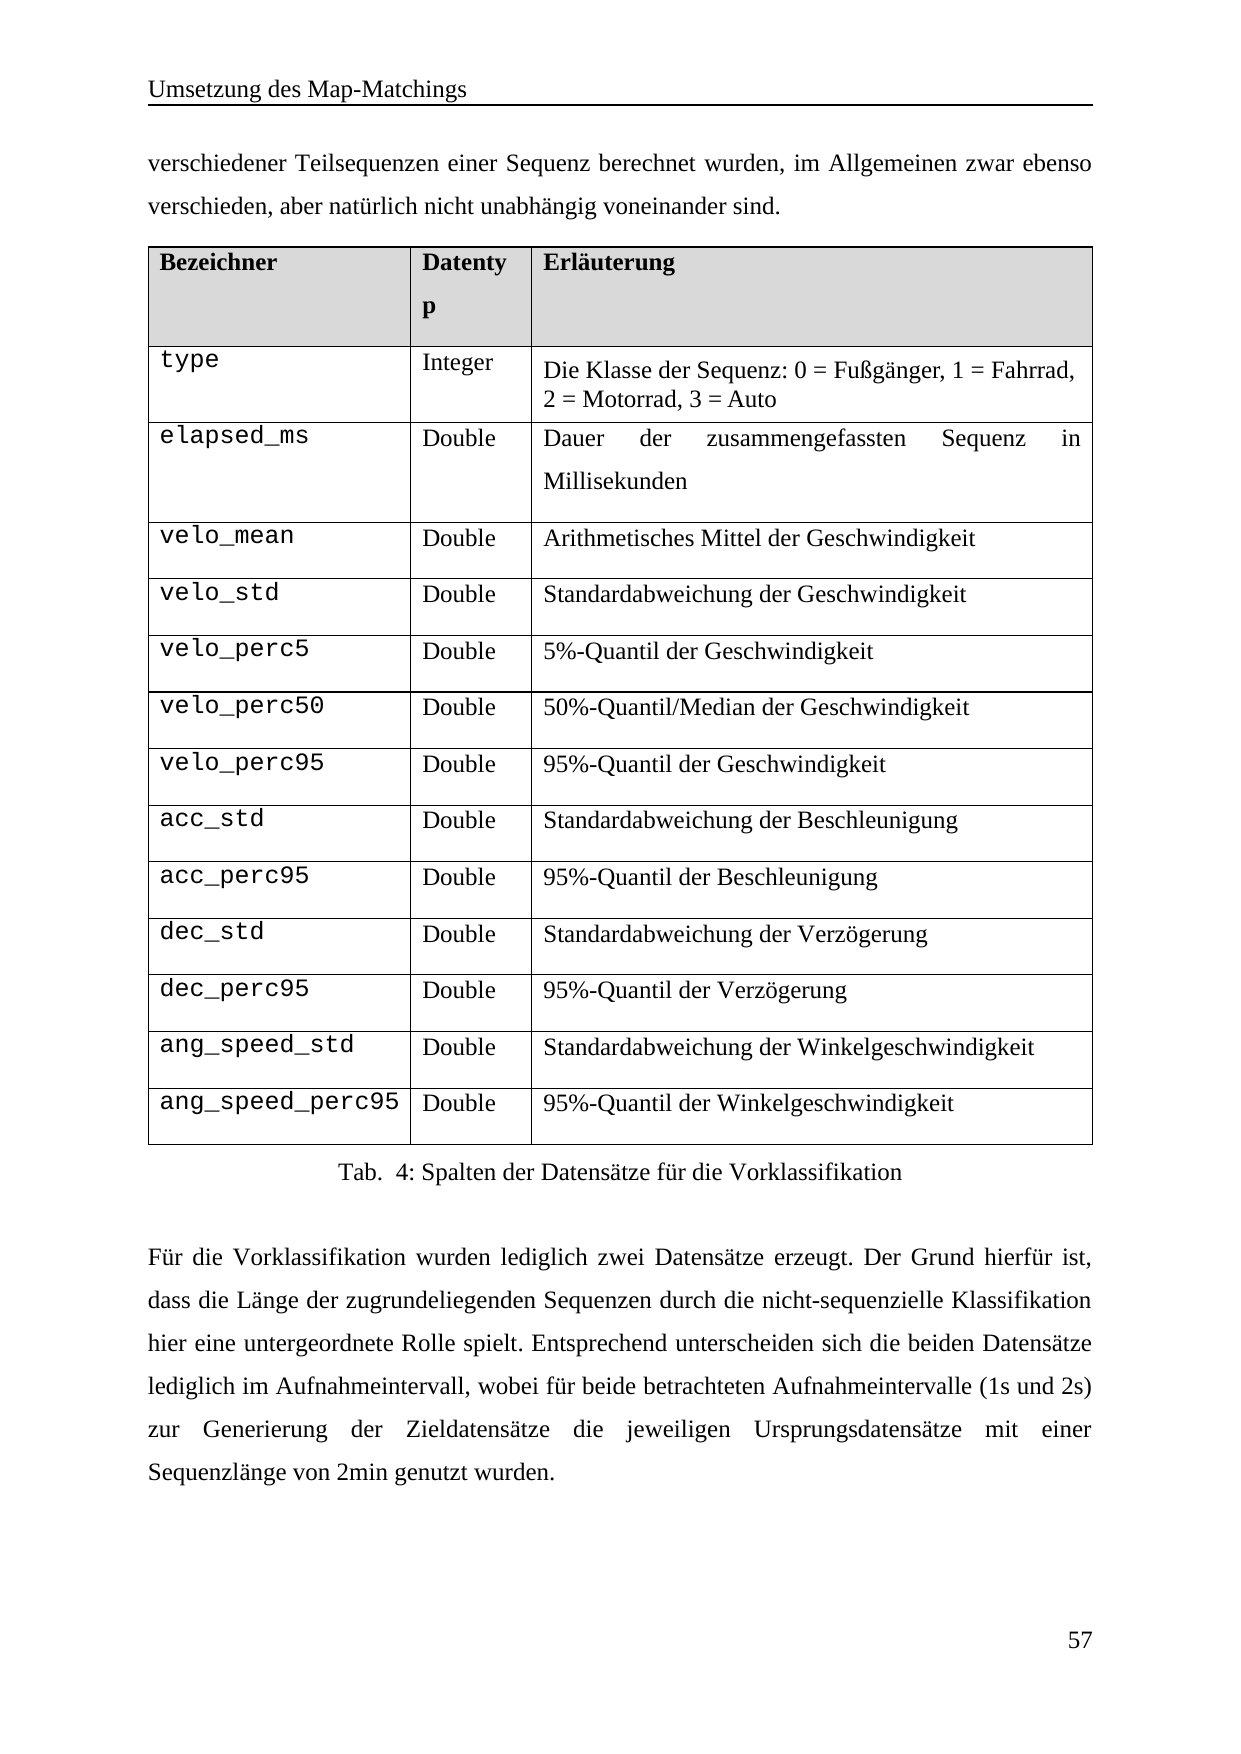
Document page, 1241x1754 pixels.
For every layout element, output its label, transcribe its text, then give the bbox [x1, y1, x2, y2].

table_cell Double [411, 423, 531, 522]
table_cell dec_std [149, 919, 410, 974]
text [148, 148, 1093, 219]
table_cell Double [411, 579, 531, 635]
table_header Erläuterung [532, 248, 1092, 346]
table_cell velo_perc5 [149, 636, 410, 691]
table_cell Dauer der zusammengefassten Sequenz in Millisekunden [532, 423, 1092, 522]
table_cell velo_perc50 [149, 693, 410, 748]
table_cell dec_perc95 [149, 975, 410, 1031]
table_cell Double [411, 1089, 531, 1144]
table_cell velo_perc95 [149, 749, 410, 804]
table_cell 95%-Quantil der Winkelgeschwindigkeit [532, 1089, 1092, 1144]
table_cell Standardabweichung der Winkelgeschwindigkeit [532, 1032, 1092, 1087]
table_cell 5%-Quantil der Geschwindigkeit [532, 636, 1092, 691]
table_cell 50%-Quantil/Median der Geschwindigkeit [532, 693, 1092, 748]
table_cell Arithmetisches Mittel der Geschwindigkeit [532, 523, 1092, 578]
table_cell Double [411, 523, 531, 578]
table_cell Double [411, 975, 531, 1031]
table_cell acc_perc95 [149, 862, 410, 918]
table_cell Standardabweichung der Verzögerung [532, 919, 1092, 974]
table_cell Double [411, 862, 531, 918]
table_cell Standardabweichung der Geschwindigkeit [532, 579, 1092, 635]
table_cell 95%-Quantil der Beschleunigung [532, 862, 1092, 918]
table_cell type [149, 347, 410, 422]
table_cell velo_mean [149, 523, 410, 578]
table_cell Die Klasse der Sequenz: 0 = Fußgänger, 1 = Fahrrad, 2 = Motorrad, 3 = Auto [532, 347, 1092, 422]
table_cell Standardabweichung der Beschleunigung [532, 806, 1092, 861]
table_cell 95%-Quantil der Verzögerung [532, 975, 1092, 1031]
table_header Bezeichner [149, 248, 410, 346]
table_cell ang_speed_perc95 [149, 1089, 410, 1144]
table_cell Double [411, 806, 531, 861]
table_cell Integer [411, 347, 531, 422]
table_cell Double [411, 919, 531, 974]
table_header Datentyp [411, 248, 531, 346]
table_cell Double [411, 636, 531, 691]
table_cell ang_speed_std [149, 1032, 410, 1087]
table_cell 95%-Quantil der Geschwindigkeit [532, 749, 1092, 804]
table_cell elapsed_ms [149, 423, 410, 522]
table_cell acc_std [149, 806, 410, 861]
table_cell velo_std [149, 579, 410, 635]
text Für die Vorklassifikation wurden lediglich zwei Datensätze erzeugt. Der Grund hierfür ist, dass die Länge der zugrundeliegenden Sequenzen durch die nicht-sequenzielle Klassifikation hier eine untergeordnete Rolle spielt. Entsprechend unterscheiden sich die beiden Datensätze lediglich im Aufnahmeintervall, wobei für beide betrachteten Aufnahmeintervalle (1s und 2s) zur Generierung der Zieldatensätze die jeweiligen Ursprungsdatensätze mit einer Sequenzlänge von 2min genutzt wurden. [148, 1242, 1093, 1486]
table_cell Double [411, 693, 531, 748]
table_cell Double [411, 1032, 531, 1087]
table_cell Double [411, 749, 531, 804]
